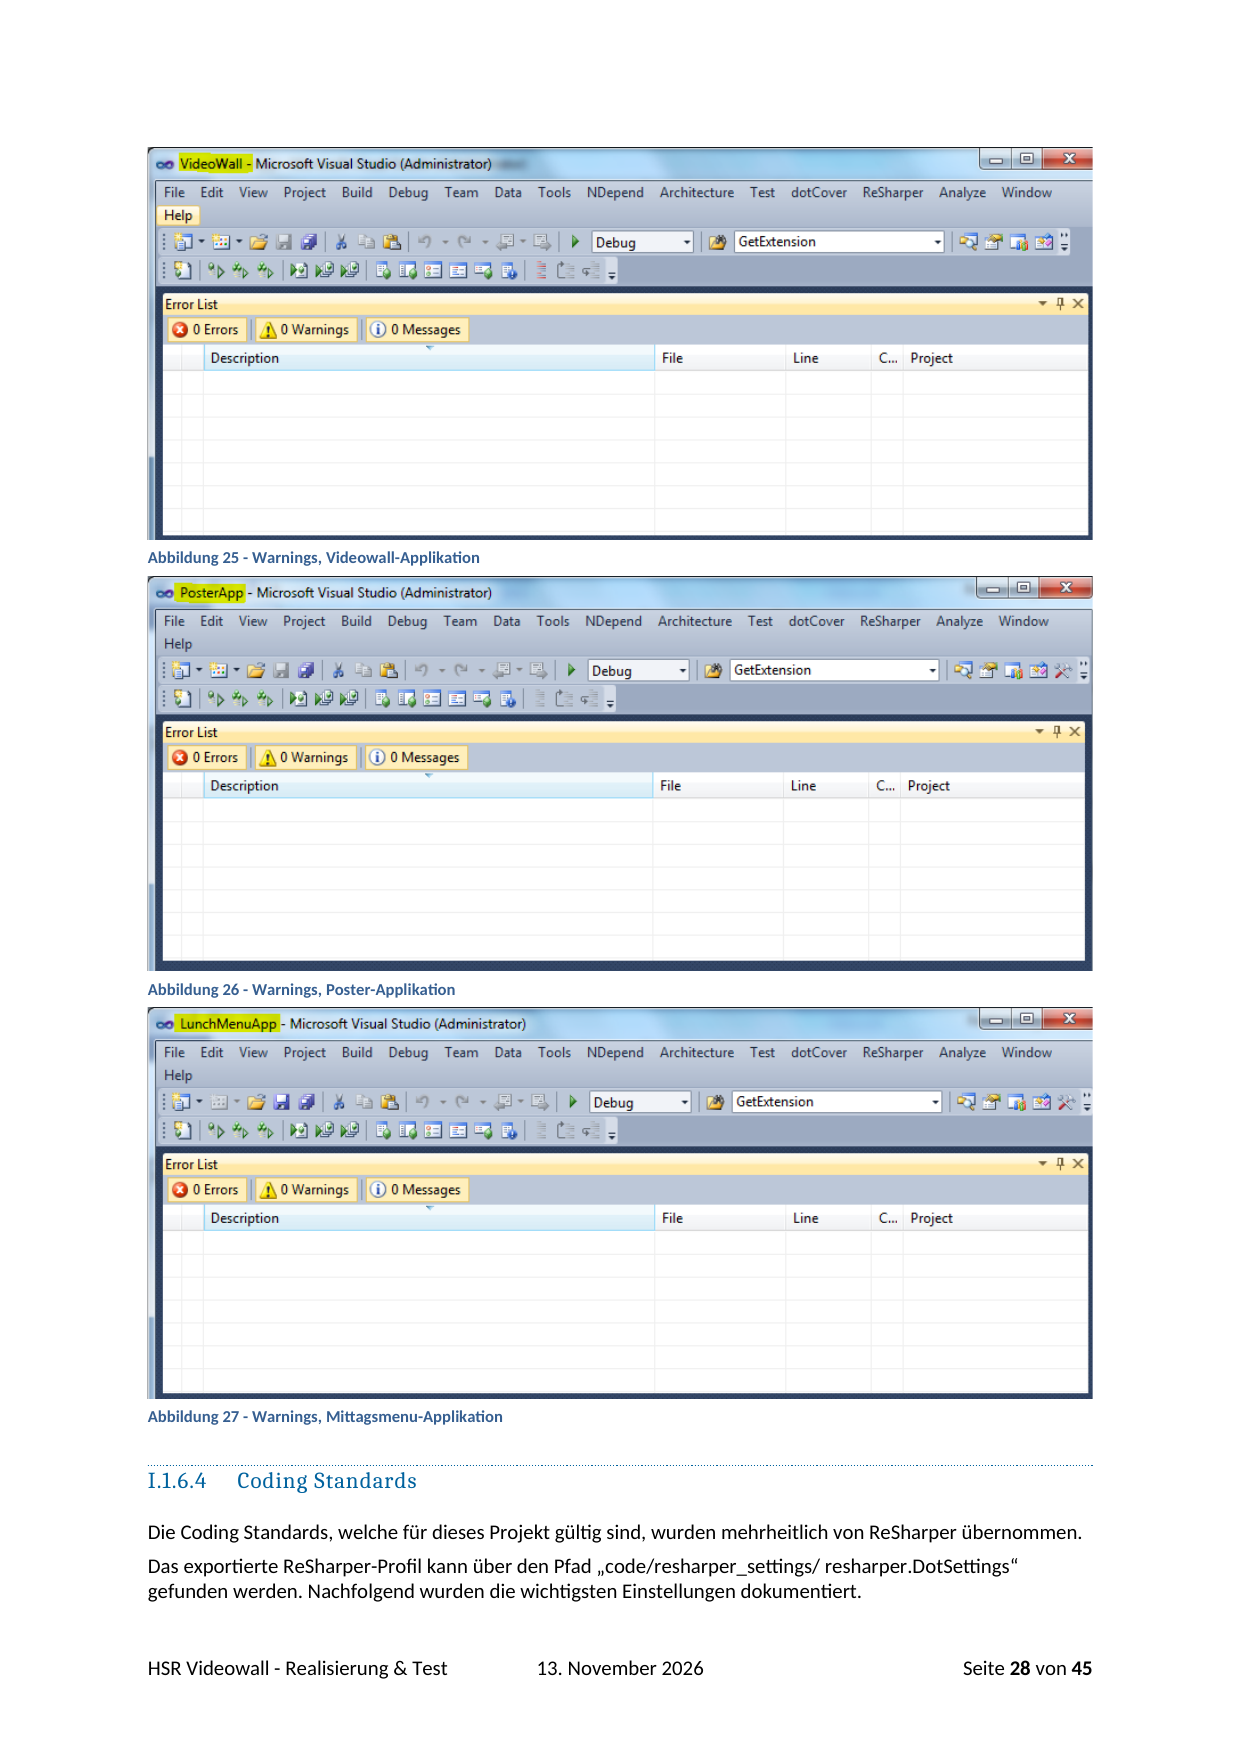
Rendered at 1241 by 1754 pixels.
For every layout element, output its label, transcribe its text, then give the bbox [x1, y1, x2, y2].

picture [147, 1007, 1093, 1399]
picture [147, 576, 1093, 971]
text Das exportierte ReSharper-Profil kann über den Pfad „code/resharper_settings/ resharper.DotSettings“ gefunden werden. Nachfolgend wurden die wichtigsten Einstellungen dokumentiert. [148, 1553, 1093, 1604]
picture [147, 147, 1093, 540]
subtitle Coding Standards [148, 1464, 1093, 1494]
text Die Coding Standards, welche für dieses Projekt gültig sind, wurden mehrheitlich von ReSharper übernommen. [148, 1519, 1093, 1545]
